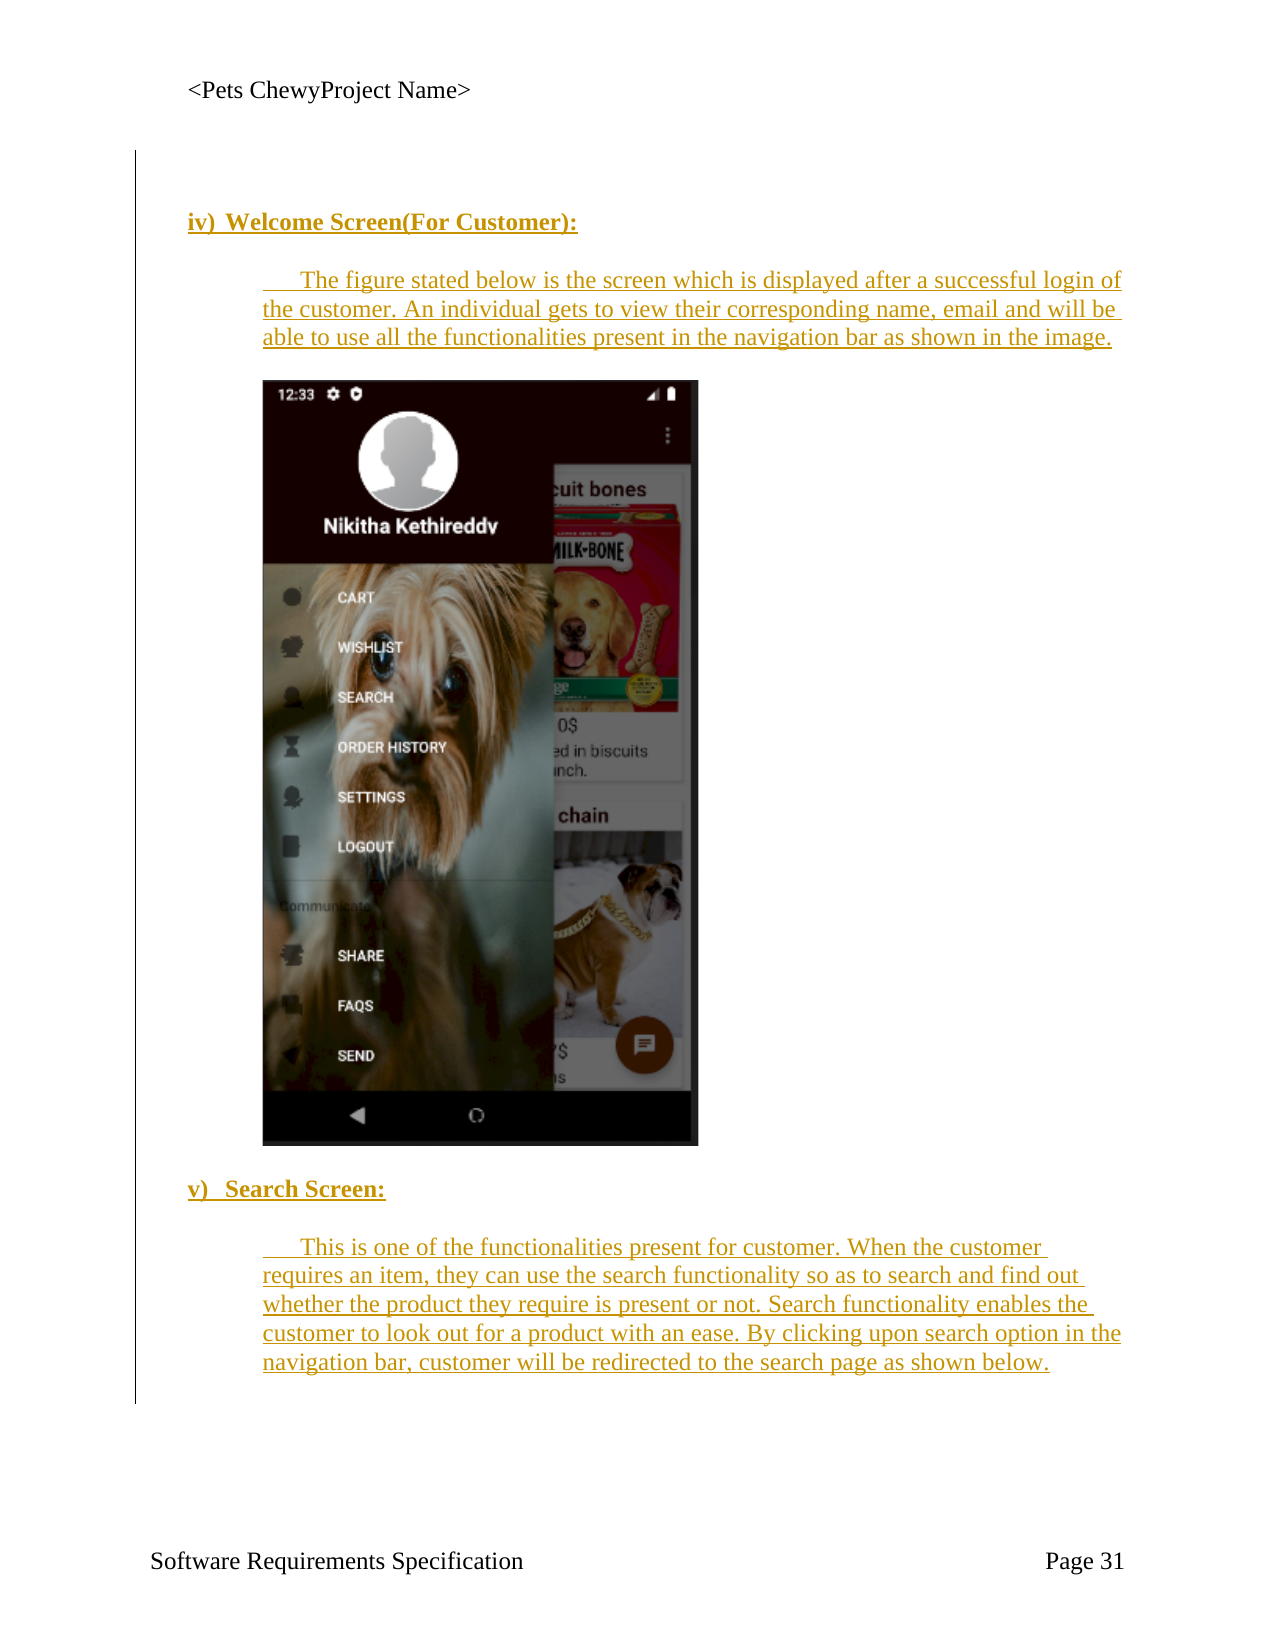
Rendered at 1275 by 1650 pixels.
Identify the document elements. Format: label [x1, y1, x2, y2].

picture [262, 380, 699, 1146]
